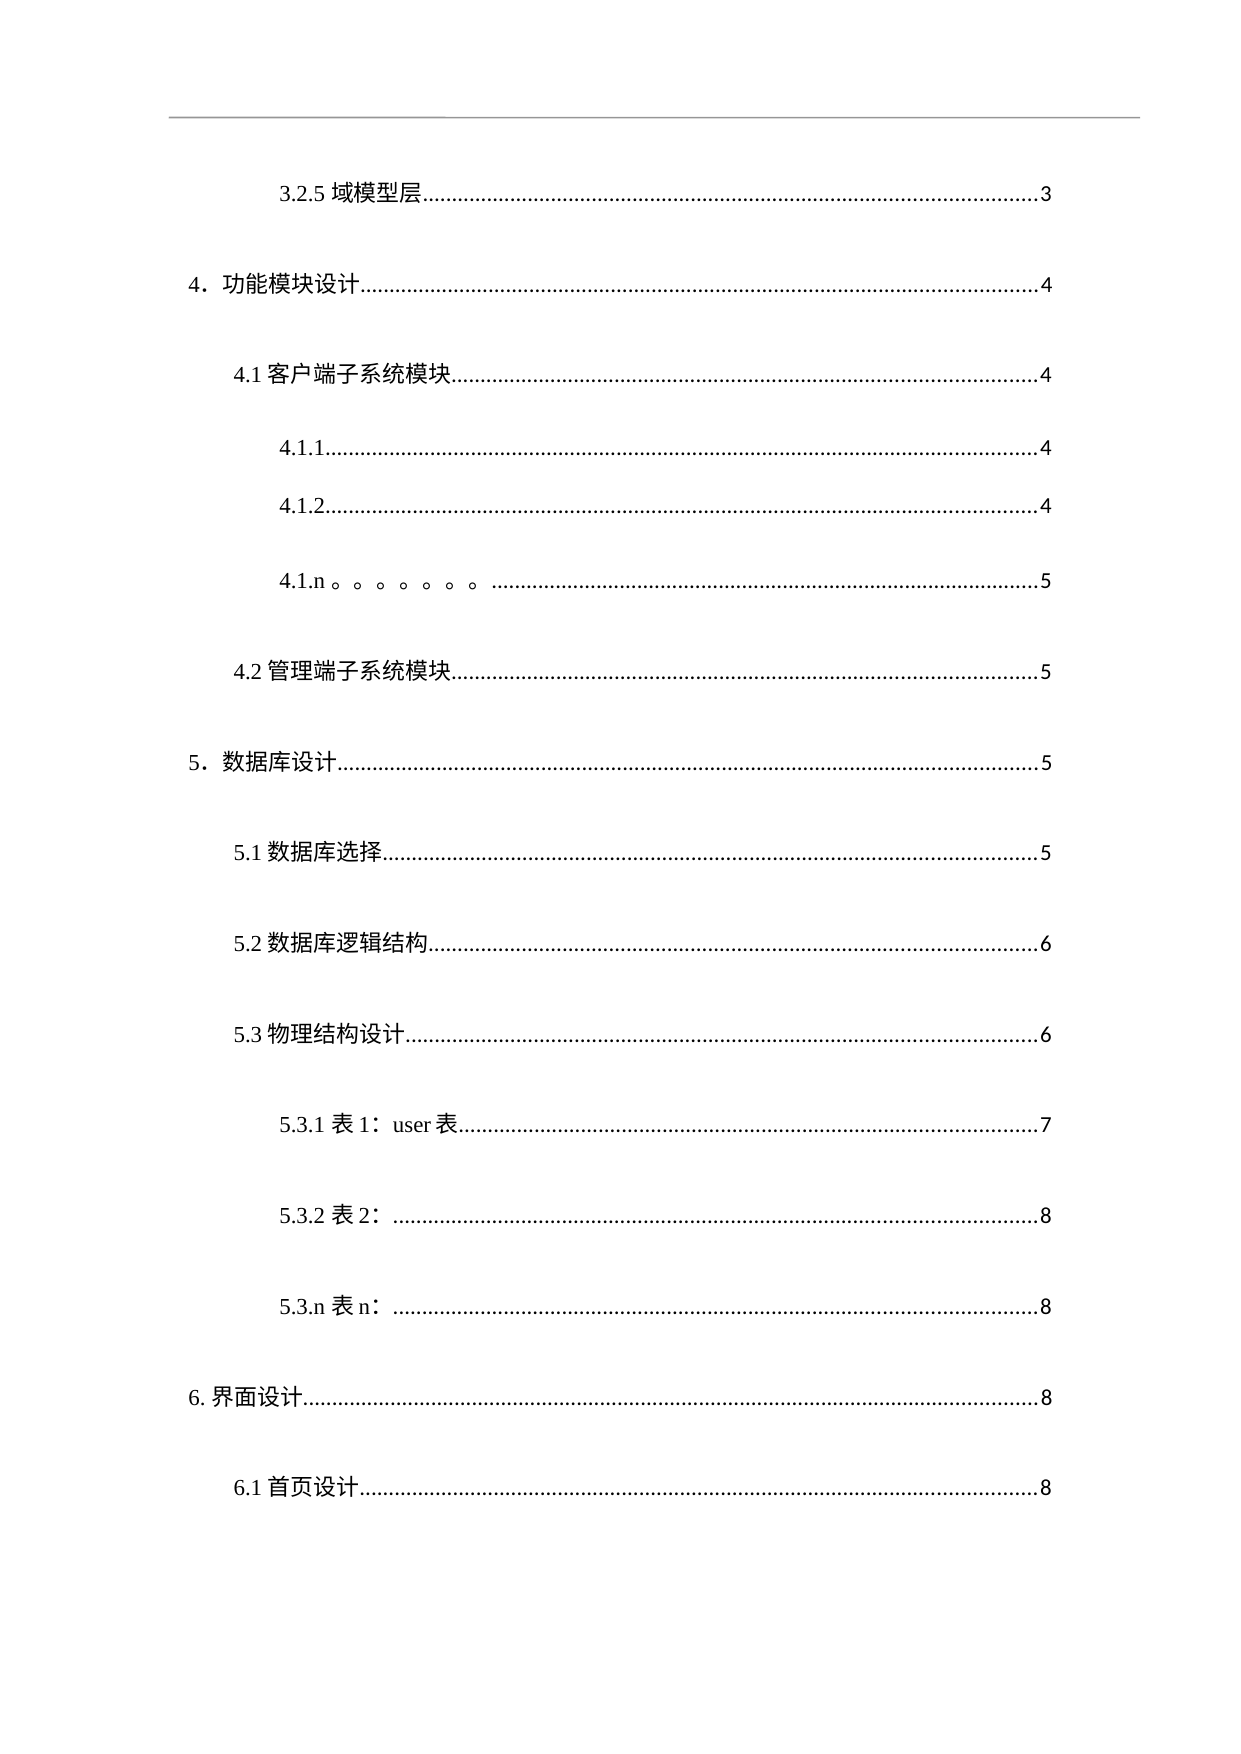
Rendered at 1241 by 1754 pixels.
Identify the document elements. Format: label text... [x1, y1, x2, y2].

text 5.3 物理结构设计 6 [233, 1000, 1053, 1065]
text 6.1 首页设计 8 [233, 1453, 1053, 1518]
text 4．功能模块设计 4 [187, 250, 1053, 315]
text 3.2.5 域模型层 3 [279, 159, 1053, 224]
text 5.1 数据库选择 5 [233, 818, 1053, 883]
text 4.2 管理端子系统模块 5 [233, 637, 1053, 702]
text 4.1.n 。。。。。。。 5 [279, 546, 1053, 611]
text 4.1 客户端子系统模块 4 [233, 340, 1053, 405]
text 4.1.1 4 [279, 431, 1053, 464]
text 5.3.n 表n： 8 [279, 1272, 1053, 1337]
text 6. 界面设计 8 [187, 1363, 1053, 1428]
text 5.3.2 表2： 8 [279, 1181, 1053, 1246]
text 4.1.2 4 [279, 489, 1053, 521]
text 5.3.1 表1：user表 7 [279, 1091, 1053, 1156]
text 5.2 数据库逻辑结构 6 [233, 909, 1053, 974]
text 5．数据库设计 5 [187, 728, 1053, 793]
